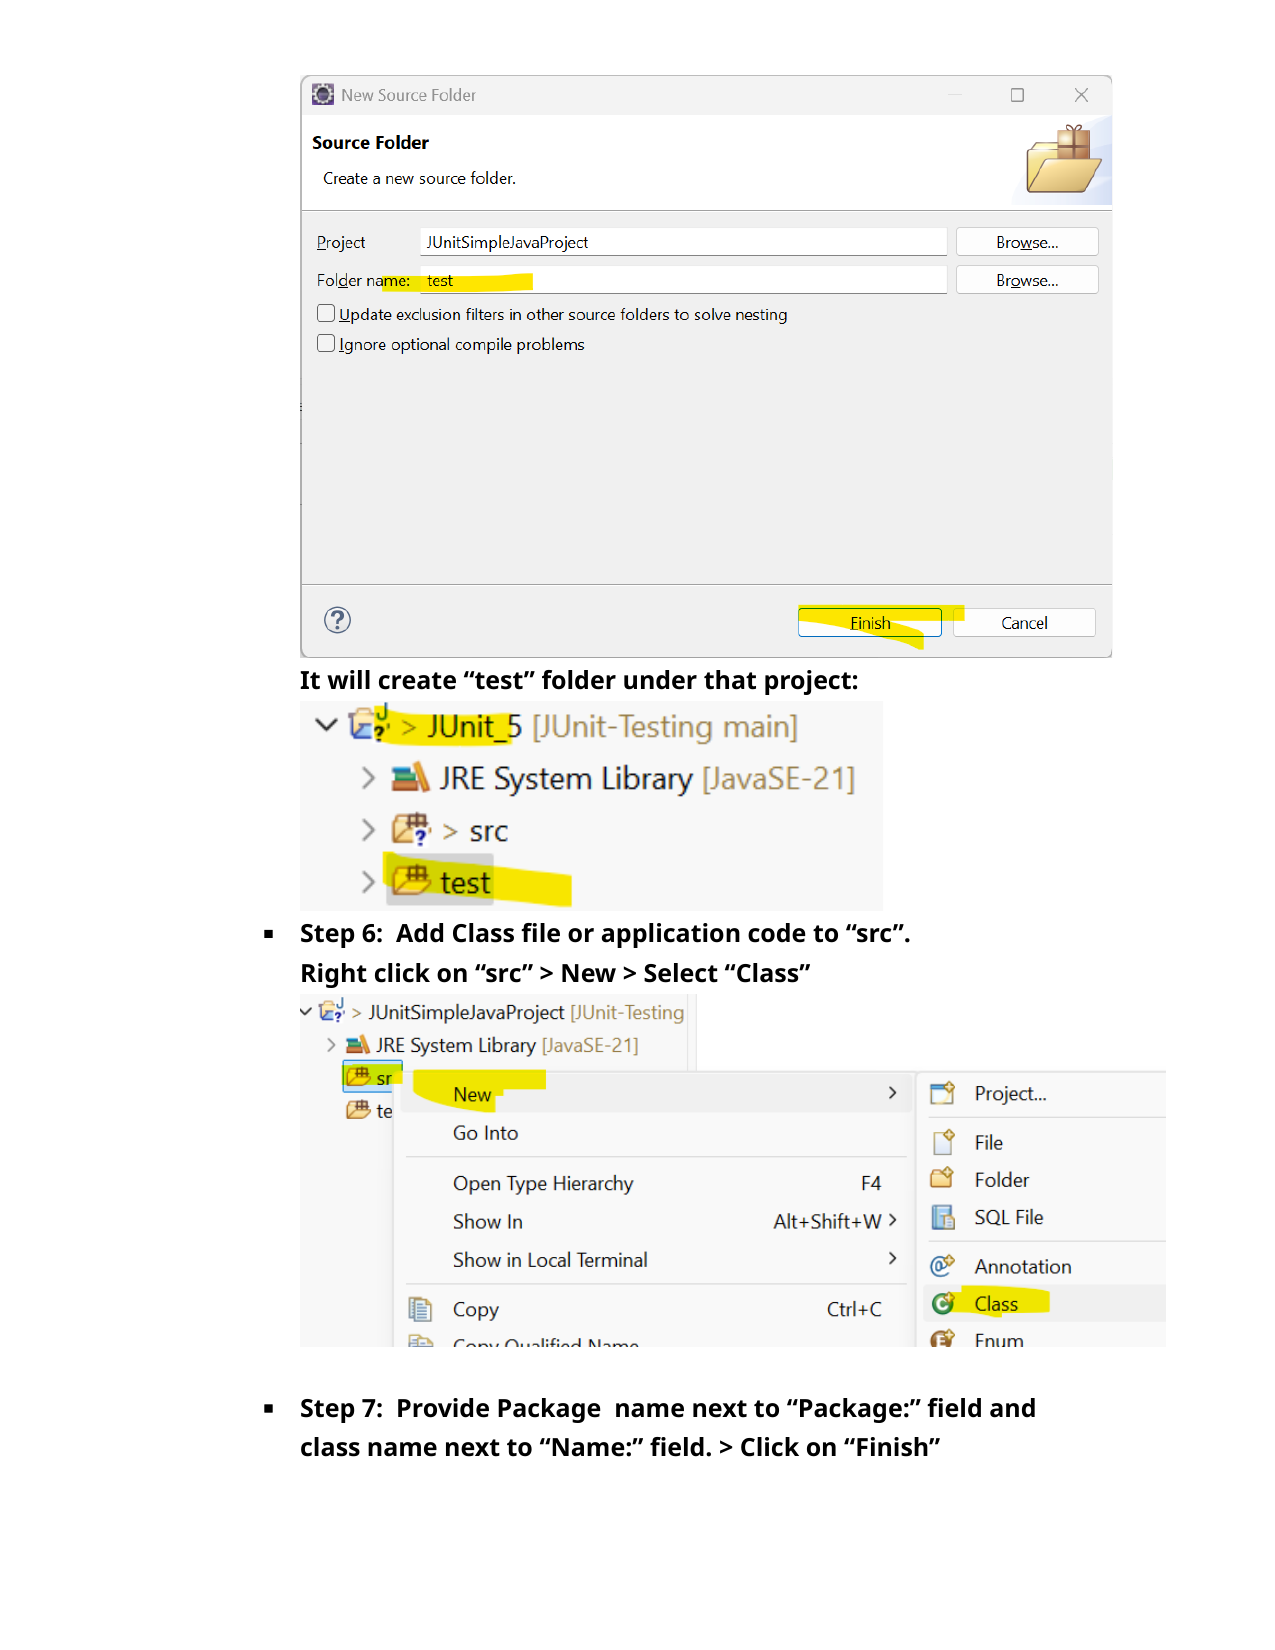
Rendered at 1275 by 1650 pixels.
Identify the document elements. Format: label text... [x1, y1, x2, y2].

list Step 6: Add Class file or application code to “src”. [262, 916, 1200, 950]
list Step 7: Provide Package name next to “Package:” field and [262, 1391, 1200, 1425]
picture [300, 75, 1113, 658]
list class name next to “Name:” field. > Click on “Finish” [300, 1430, 1200, 1464]
picture [300, 994, 1166, 1347]
list Right click on “src” > New > Select “Class” [300, 955, 1200, 989]
list It will create “test” folder under that project: [300, 662, 1200, 696]
picture [300, 701, 884, 911]
